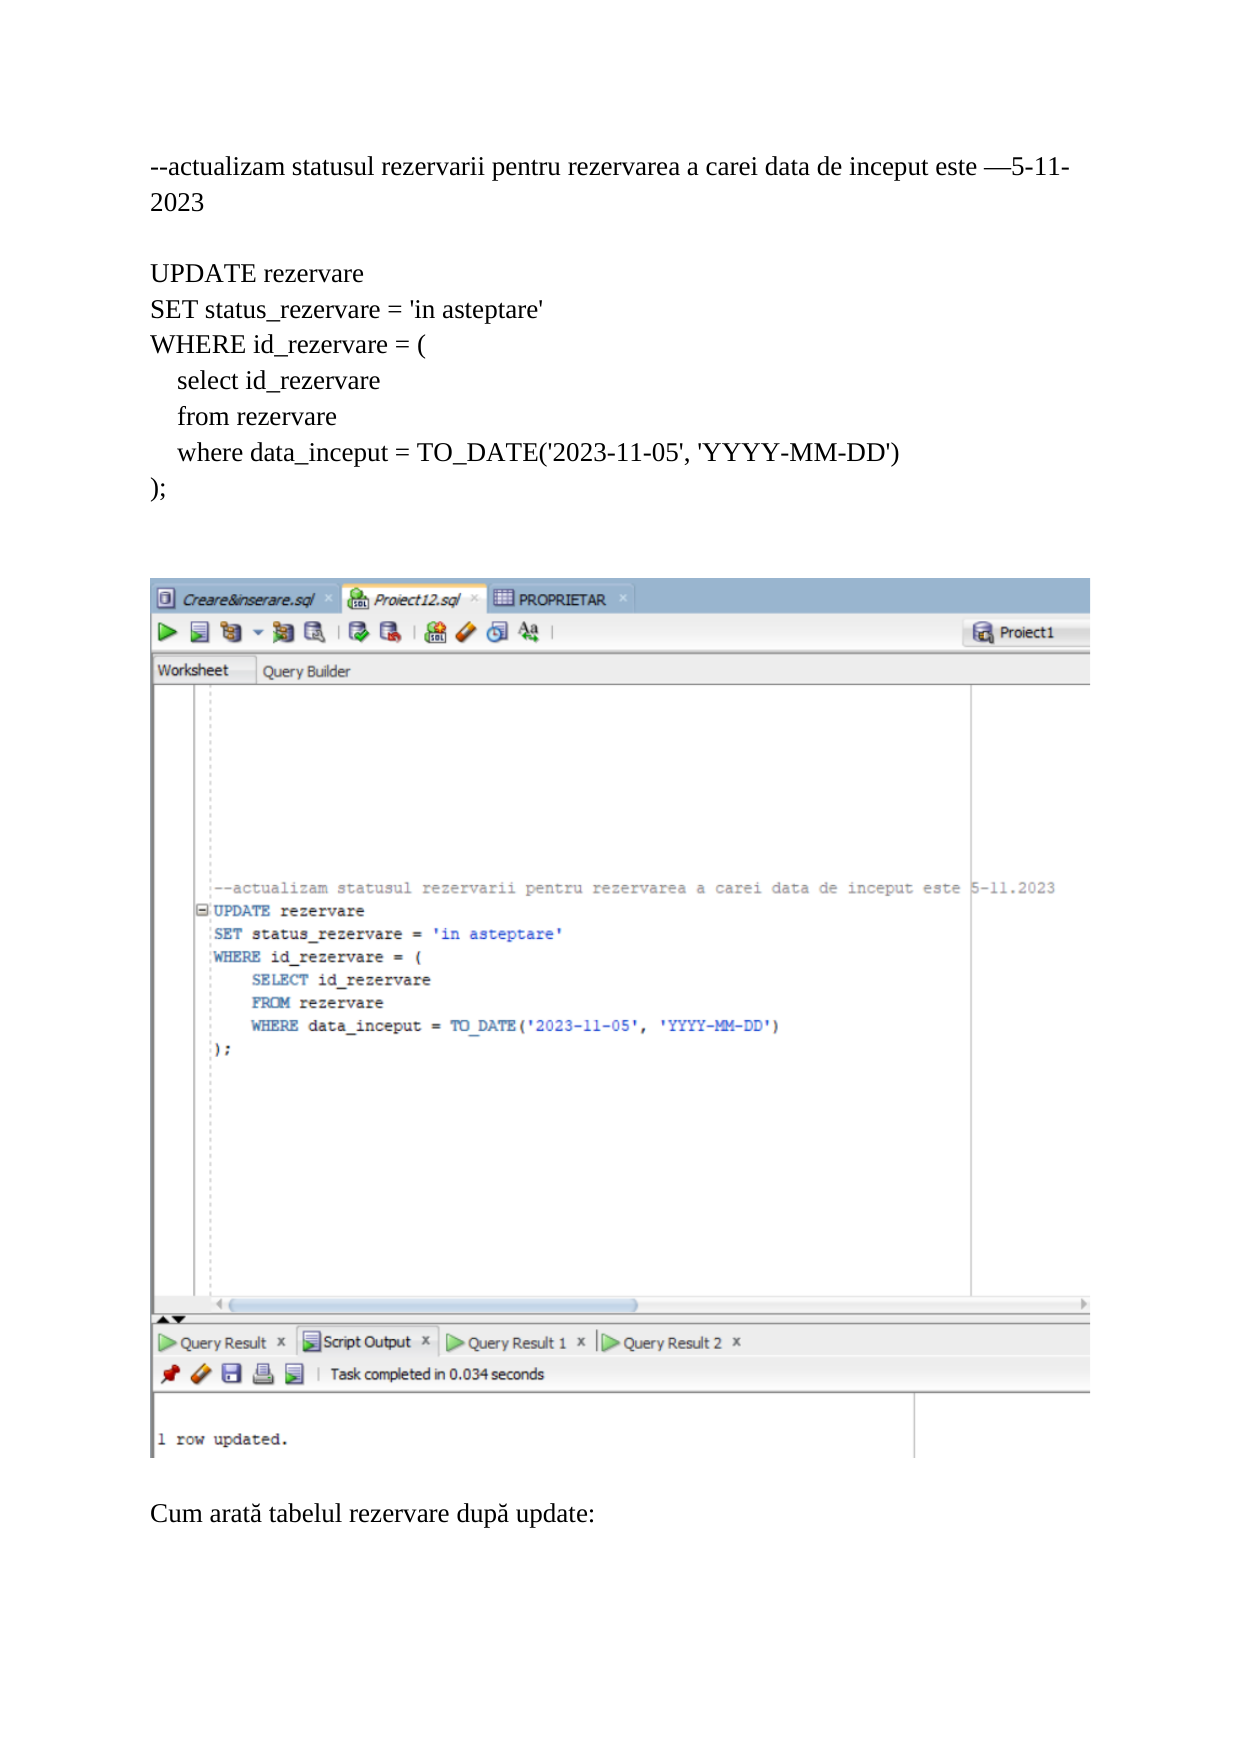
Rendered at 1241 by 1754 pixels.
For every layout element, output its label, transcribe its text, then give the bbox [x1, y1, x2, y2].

text SET status_rezervare = 'in asteptare' [150, 293, 1090, 324]
text --actualizam statusul rezervarii pentru rezervarea a carei data de inceput este —5-11-2023 [150, 150, 1090, 217]
text Cum arată tabelul rezervare după update: [150, 1497, 1090, 1529]
text from rezervare [150, 400, 1090, 431]
text select id_rezervare [150, 364, 1090, 396]
text ); [150, 472, 1090, 503]
picture [150, 578, 1091, 1458]
text UPDATE rezervare [150, 257, 1090, 288]
text where data_inceput = TO_DATE('2023-11-05', 'YYYY-MM-DD') [150, 436, 1090, 467]
text WHERE id_rezervare = ( [150, 329, 1090, 360]
